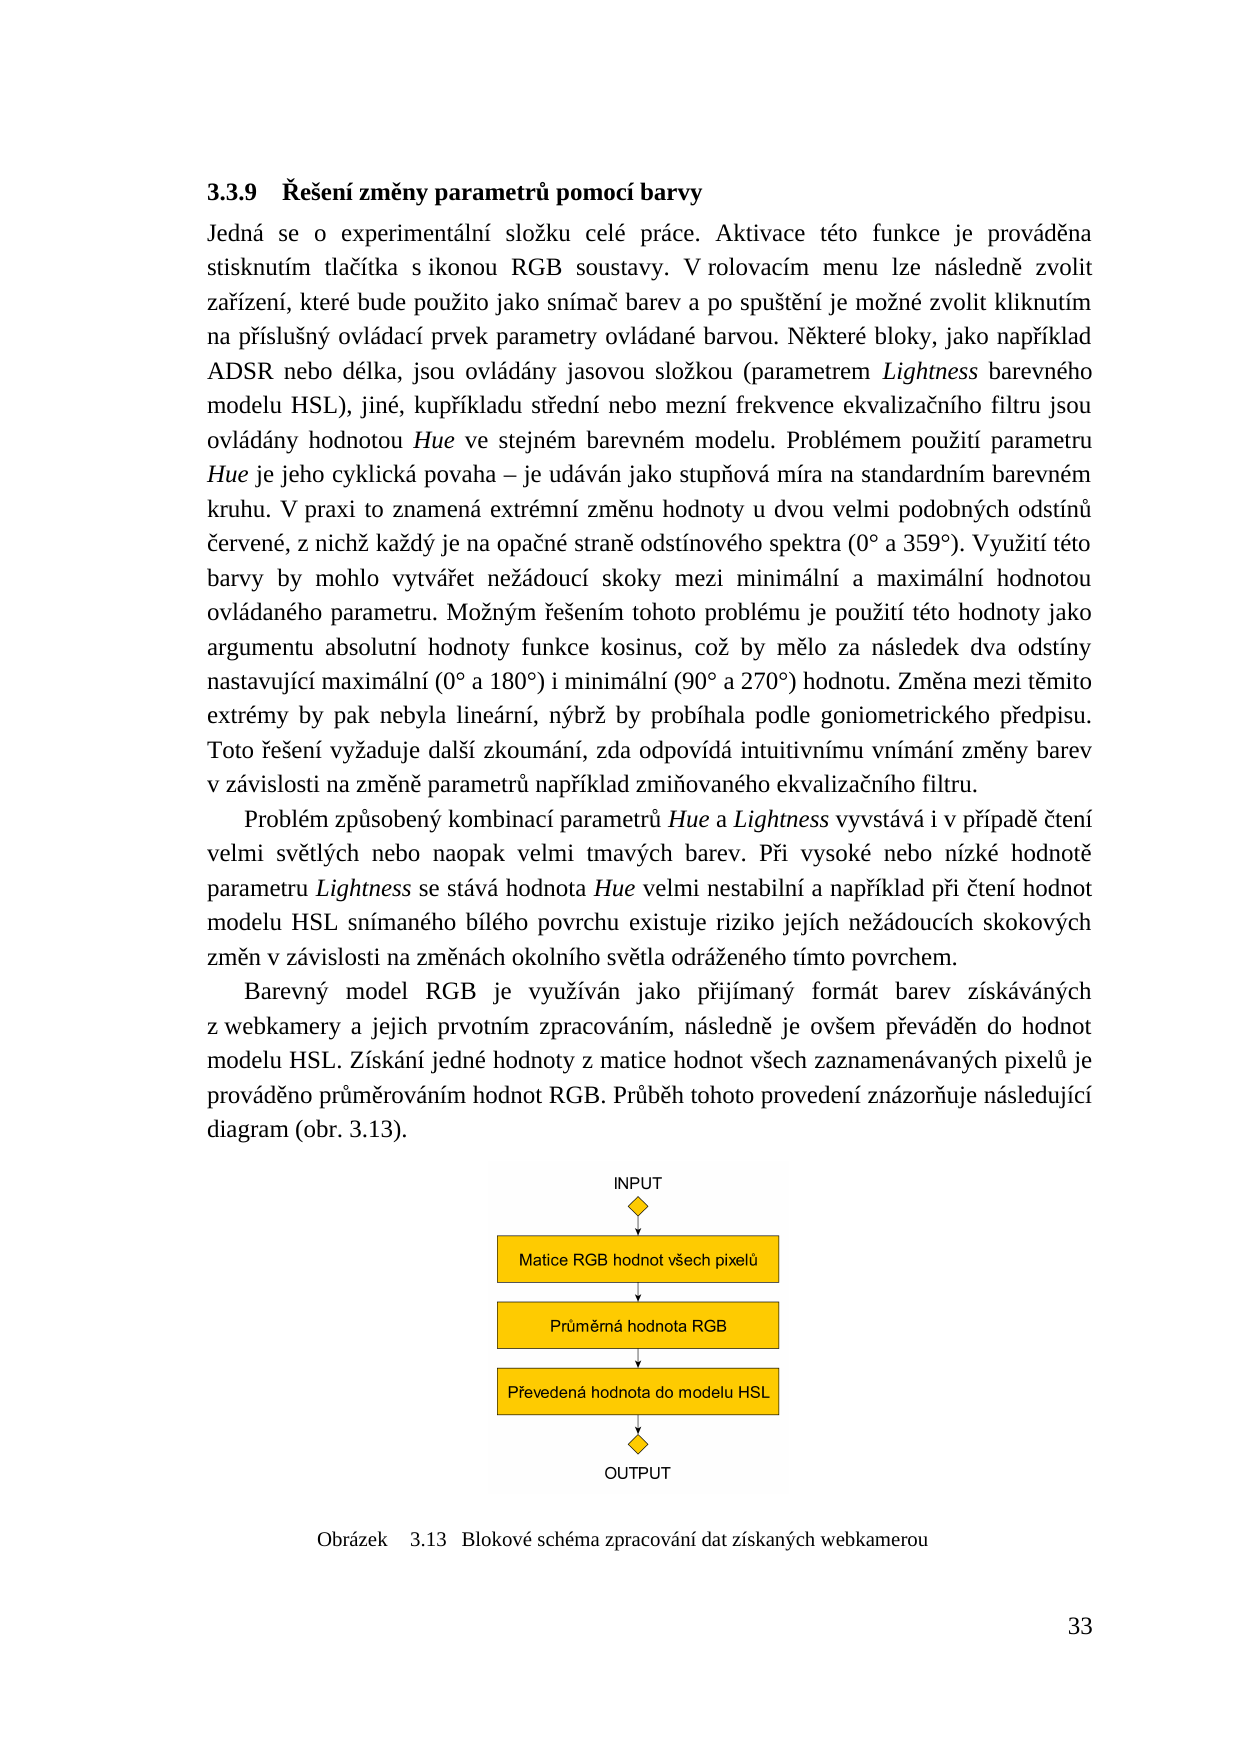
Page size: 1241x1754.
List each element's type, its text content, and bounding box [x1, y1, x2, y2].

picture [487, 1161, 789, 1494]
text Jedná se o experimentální složku celé práce. Aktivace této funkce je prováděna stisknutím tlačítka s ikonou RGB soustavy. V rolovacím menu lze následně zvolit zařízení, které bude použito jako snímač barev a po spuštění je možné zvolit kliknutím na příslušný ovládací prvek parametry ovládané barvou. Některé bloky, jako například ADSR nebo délka, jsou ovládány jasovou složkou (parametrem Lightness barevného modelu HSL), jiné, kupříkladu střední nebo mezní frekvence ekvalizačního filtru jsou ovládány hodnotou Hue ve stejném barevném modelu. Problémem použití parametru Hue je jeho cyklická povaha – je udáván jako stupňová míra na standardním barevném kruhu. V praxi to znamená extrémní změnu hodnoty u dvou velmi podobných odstínů červené, z nichž každý je na opačné straně odstínového spektra (0° a 359°). Využití této barvy by mohlo vytvářet nežádoucí skoky mezi minimální a maximální hodnotou ovládaného parametru. Možným řešením tohoto problému je použití této hodnoty jako argumentu absolutní hodnoty funkce kosinus, což by mělo za následek dva odstíny nastavující maximální (0° a 180°) i minimální (90° a 270°) hodnotu. Změna mezi těmito extrémy by pak nebyla lineární, nýbrž by probíhala podle goniometrického předpisu. Toto řešení vyžaduje další zkoumání, zda odpovídá intuitivnímu vnímání změny barev v závislosti na změně parametrů například zmiňovaného ekvalizačního filtru. [207, 218, 1092, 798]
text Problém způsobený kombinací parametrů Hue a Lightness vyvstává i v případě čtení velmi světlých nebo naopak velmi tmavých barev. Při vysoké nebo nízké hodnotě parametru Lightness se stává hodnota Hue velmi nestabilní a například při čtení hodnot modelu HSL snímaného bílého povrchu existuje riziko jejích nežádoucích skokových změn v závislosti na změnách okolního světla odráženého tímto povrchem. [207, 804, 1092, 971]
table_cell Obrázek [196, 1515, 399, 1572]
subtitle Řešení změny parametrů pomocí barvy [207, 177, 1092, 206]
table_cell 3.5 Blokové schéma zpracování dat získaných webkamerou [399, 1515, 1081, 1572]
table_header [196, 1149, 1081, 1515]
